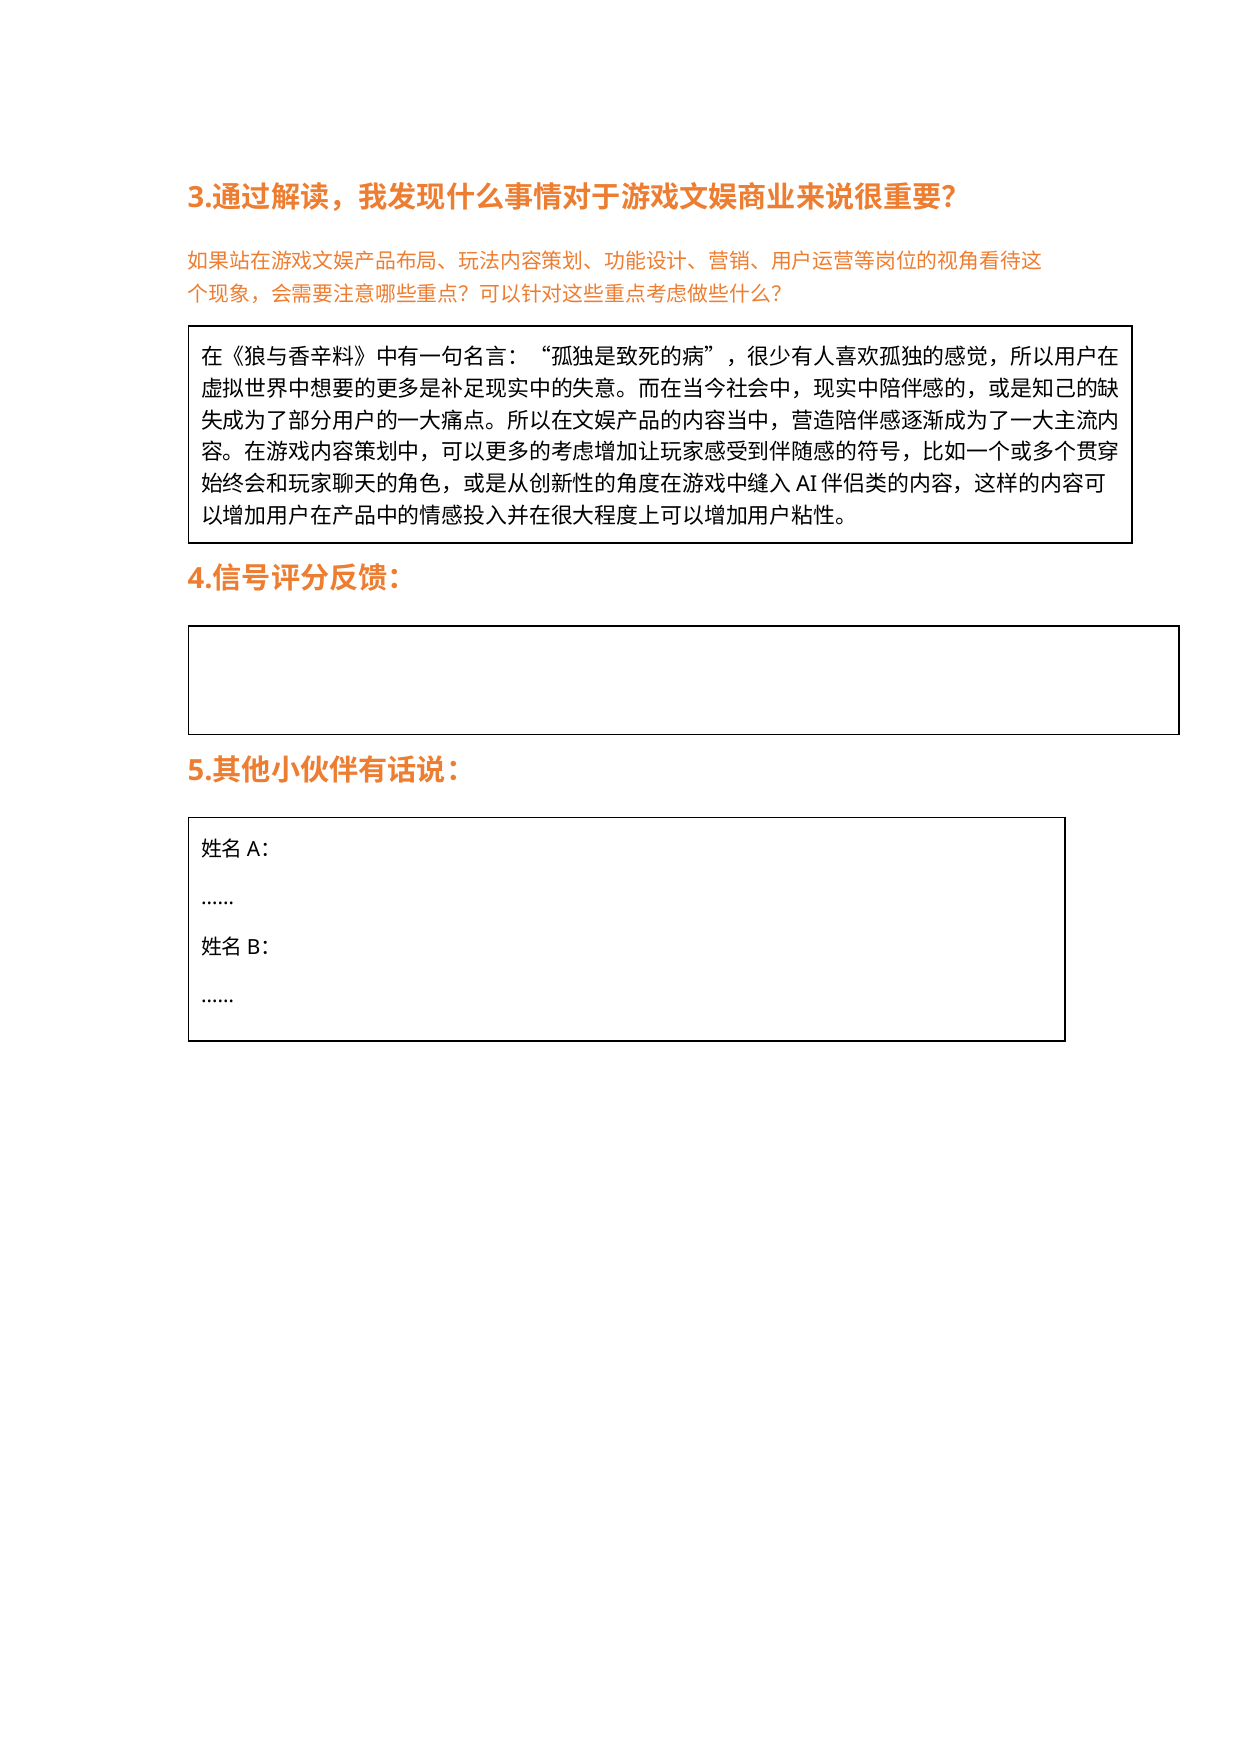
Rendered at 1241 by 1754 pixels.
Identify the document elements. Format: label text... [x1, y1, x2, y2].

text 如果站在游戏文娱产品布局、玩法内容策划、功能设计、营销、用户运营等岗位的视角看待这个现象，会需要注意哪些重点？可以针对这些重点考虑做些什么？ [187, 244, 1053, 309]
text 5.其他小伙伴有话说： [187, 735, 1053, 800]
table_header 在《狼与香辛料》中有一句名言：“孤独是致死的病”，很少有人喜欢孤独的感觉，所以用户在虚拟世界中想要的更多是补足现实中的失意。而在当今社会中，现实中陪伴感的，或是知己的缺失成为了部分用户的一大痛点。所以在文娱产品的内容当中，营造陪伴感逐渐成为了一大主流内容。在游戏内容策划中，可以更多的考虑增加让玩家感受到伴随感的符号，比如一个或多个贯穿始终会和玩家聊天的角色，或是从创新性的角度在游戏中缝入AI伴侣类的内容，这样的内容可以增加用户在产品中的情感投入并在很大程度上可以增加用户粘性。 [189, 327, 1131, 542]
table_header 姓名A： …… 姓名B： …… [189, 818, 1064, 1040]
text 3.通过解读，我发现什么事情对于游戏文娱商业来说很重要？ [187, 162, 1053, 227]
text 4.信号评分反馈： [187, 543, 1053, 608]
table_header [189, 627, 1178, 733]
